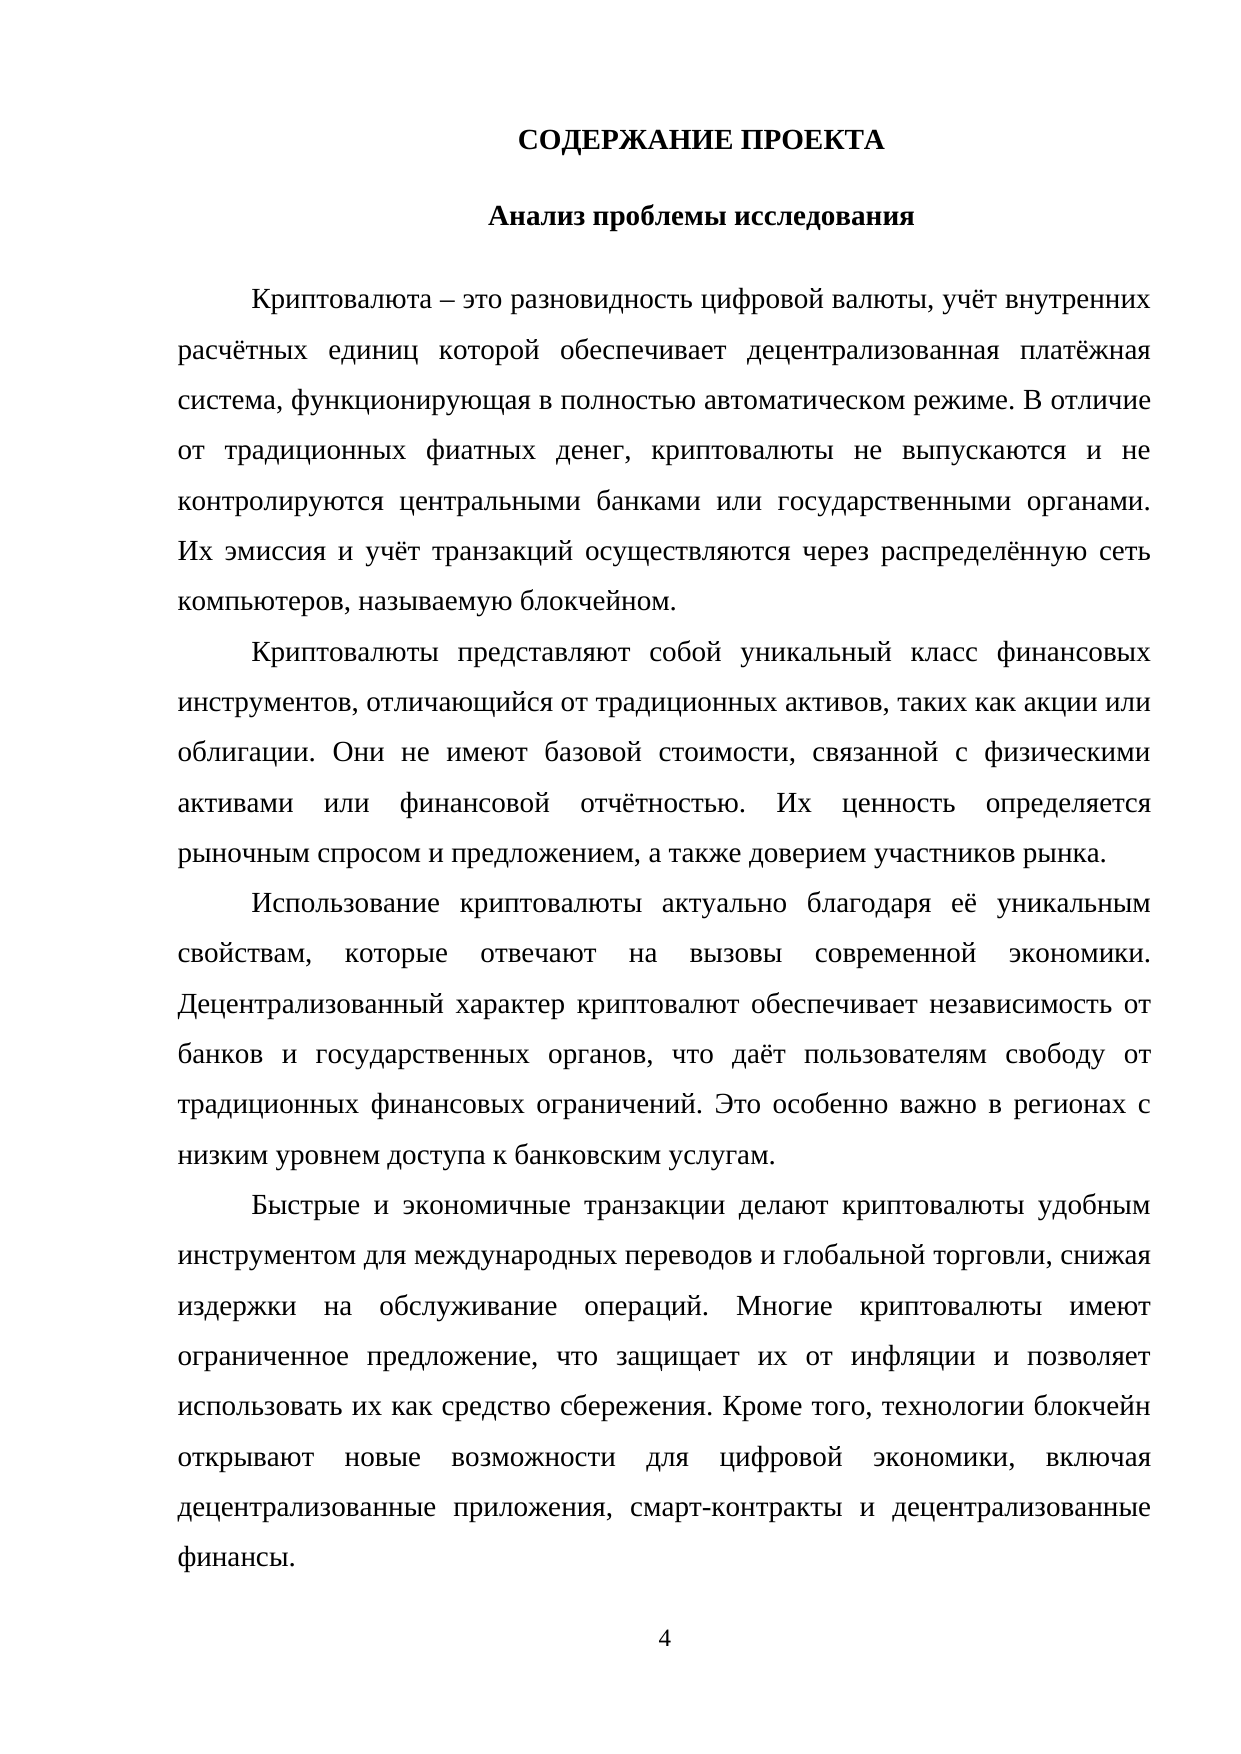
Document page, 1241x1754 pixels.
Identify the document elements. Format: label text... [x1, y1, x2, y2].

text Быстрые и экономичные транзакции делают криптовалюты удобным инструментом для международных переводов и глобальной торговли, снижая издержки на обслуживание операций. Многие криптовалюты имеют ограниченное предложение, что защищает их от инфляции и позволяет использовать их как средство сбережения. Кроме того, технологии блокчейн открывают новые возможности для цифровой экономики, включая децентрализованные приложения, смарт-контракты и децентрализованные финансы. [177, 1187, 1152, 1573]
text Криптовалюты представляют собой уникальный класс финансовых инструментов, отличающийся от традиционных активов, таких как акции или облигации. Они не имеют базовой стоимости, связанной с физическими активами или финансовой отчётностью. Их ценность определяется рыночным спросом и предложением, а также доверием участников рынка. [177, 634, 1152, 868]
text Использование криптовалюты актуально благодаря её уникальным свойствам, которые отвечают на вызовы современной экономики. Децентрализованный характер криптовалют обеспечивает независимость от банков и государственных органов, что даёт пользователям свободу от традиционных финансовых ограничений. Это особенно важно в регионах с низким уровнем доступа к банковским услугам. [177, 885, 1152, 1170]
text Анализ проблемы исследования [177, 198, 1152, 231]
text СОДЕРЖАНИЕ ПРОЕКТА [177, 122, 1152, 156]
text Криптовалюта – это разновидность цифровой валюты, учёт внутренних расчётных единиц которой обеспечивает децентрализованная платёжная система, функционирующая в полностью автоматическом режиме. В отличие от традиционных фиатных денег, криптовалюты не выпускаются и не контролируются центральными банками или государственными органами. Их эмиссия и учёт транзакций осуществляются через распределённую сеть компьютеров, называемую блокчейном. [177, 282, 1152, 617]
